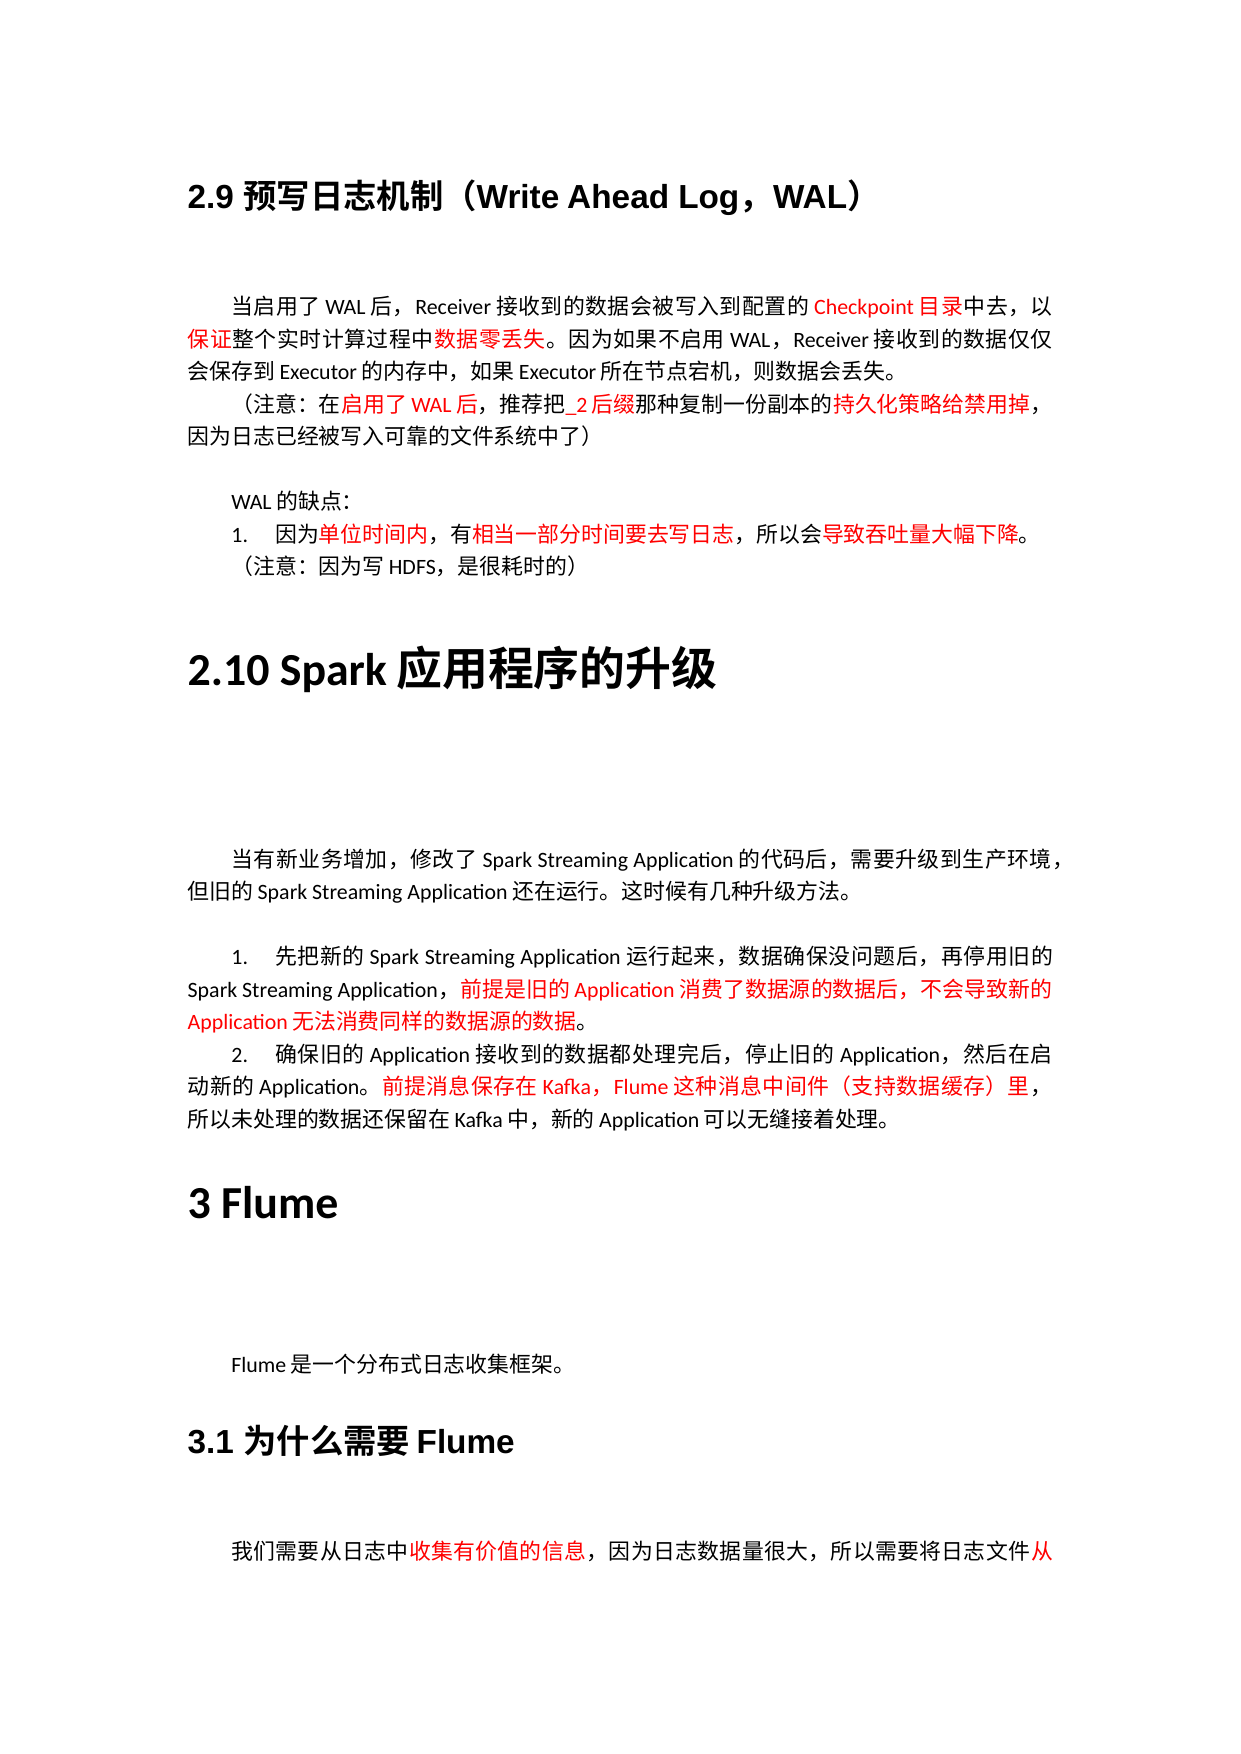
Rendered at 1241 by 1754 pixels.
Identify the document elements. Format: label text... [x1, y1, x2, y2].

list 先把新的Spark Streaming Application运行起来，数据确保没问题后，再停用旧的Spark Streaming Application，前提是旧的Application消费了数据源的数据后，不会导致新的Application无法消费同样的数据源的数据。 [187, 939, 1053, 1036]
subtitle 3.1 为什么需要Flume [187, 1406, 1053, 1471]
subtitle 3 Flume [187, 1169, 1053, 1234]
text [187, 1533, 1053, 1566]
list 因为单位时间内，有相当一部分时间要去写日志，所以会导致吞吐量大幅下降。 [187, 516, 1053, 549]
text 当有新业务增加，修改了Spark Streaming Application的代码后，需要升级到生产环境，但旧的Spark Streaming Application还在运行。这时候有几种升级方法。 [187, 841, 1053, 906]
text WAL的缺点： [187, 484, 1053, 516]
list 确保旧的Application接收到的数据都处理完后，停止旧的Application，然后在启动新的Application。前提消息保存在Kafka，Flume这种消息中间件（支持数据缓存）里，所以未处理的数据还保留在Kafka中，新的Application可以无缝接着处理。 [187, 1036, 1053, 1134]
subtitle 2.10 Spark应用程序的升级 [187, 617, 1053, 714]
text （注意：在启用了WAL后，推荐把_2后缀那种复制一份副本的持久化策略给禁用掉，因为日志已经被写入可靠的文件系统中了） [187, 386, 1053, 451]
subtitle 2.9 预写日志机制（Write Ahead Log，WAL） [187, 162, 1053, 227]
text 当启用了WAL后，Receiver接收到的数据会被写入到配置的Checkpoint目录中去，以保证整个实时计算过程中数据零丢失。因为如果不启用WAL，Receiver接收到的数据仅仅会保存到Executor的内存中，如果Executor所在节点宕机，则数据会丢失。 [187, 289, 1053, 386]
text Flume是一个分布式日志收集框架。 [187, 1347, 1053, 1379]
list （注意：因为写HDFS，是很耗时的） [187, 549, 1053, 581]
